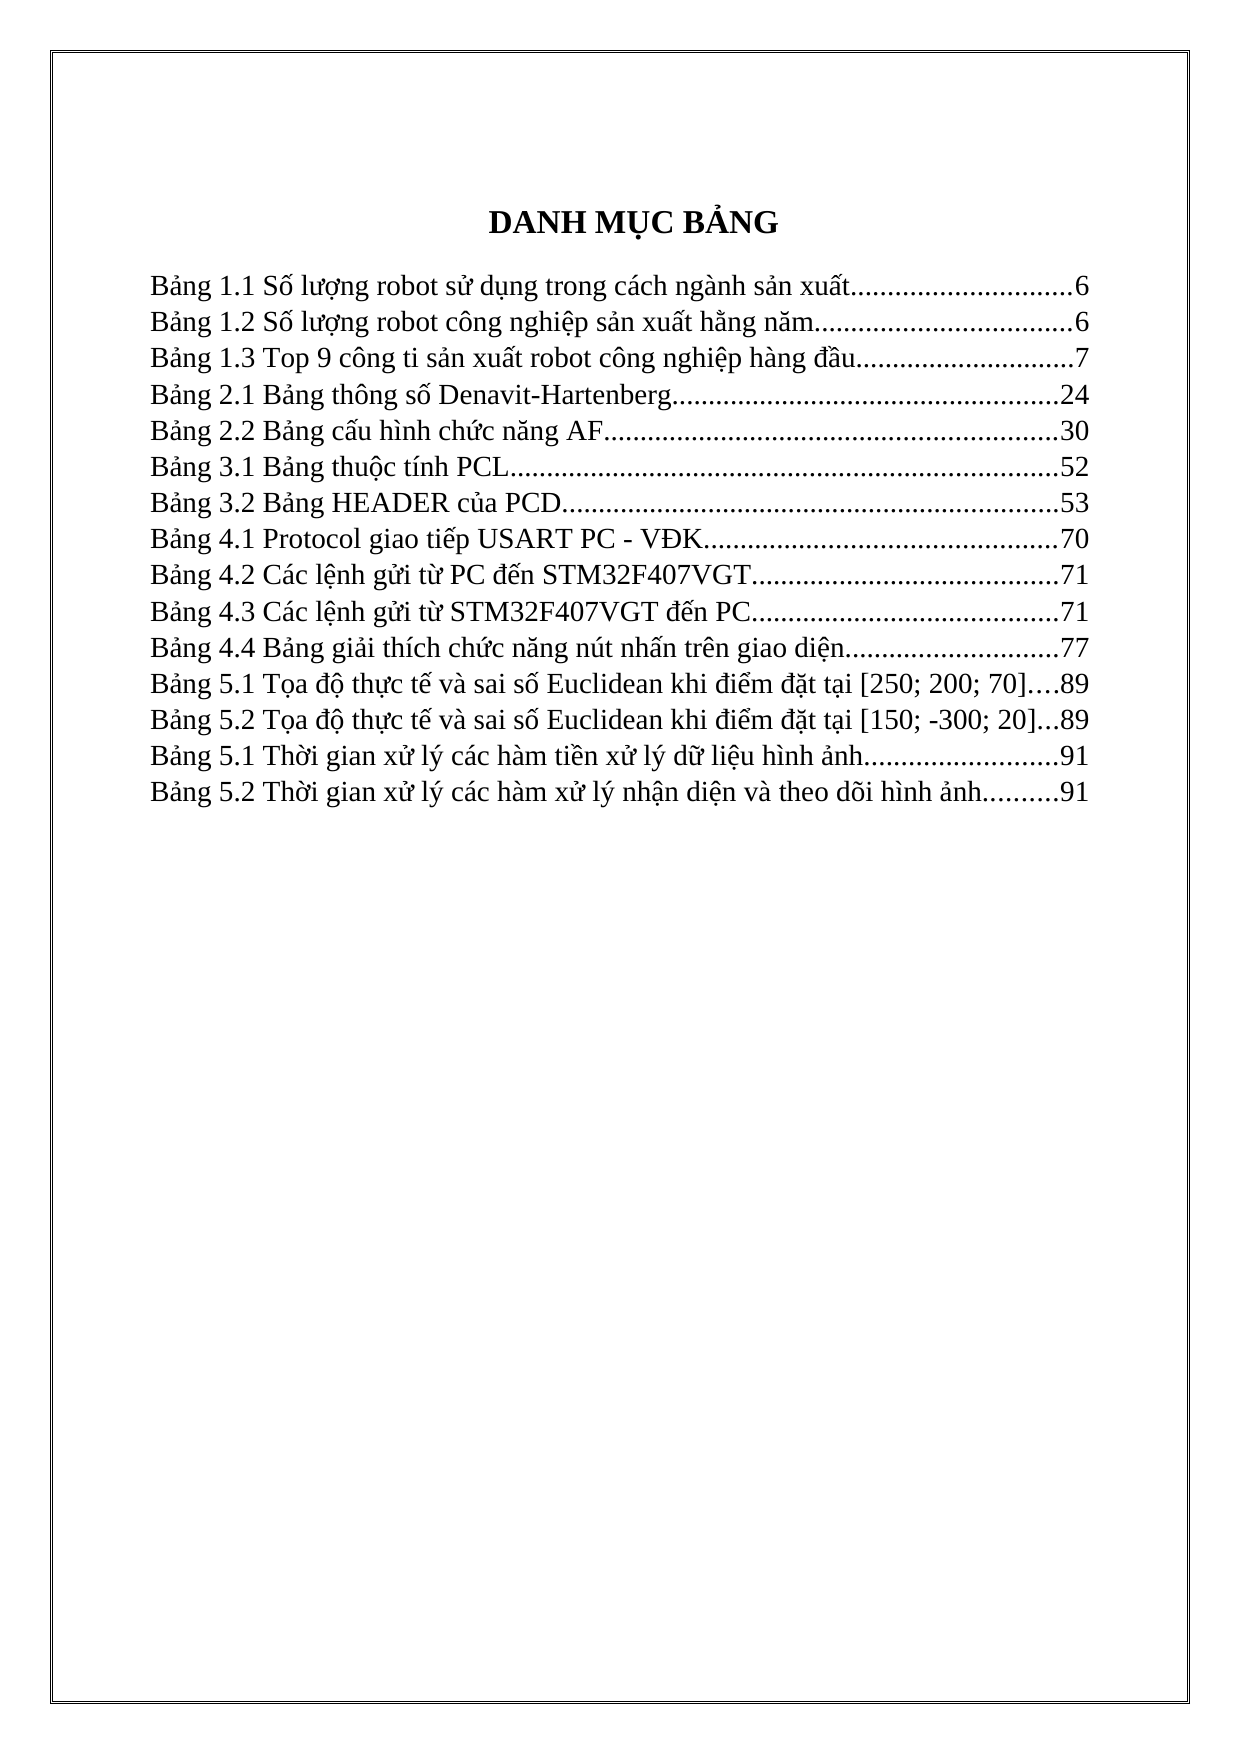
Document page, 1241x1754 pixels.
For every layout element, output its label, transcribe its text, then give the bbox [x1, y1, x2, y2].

text Bảng 2.1 Bảng thông số Denavit-Hartenberg. 24 [150, 377, 1087, 410]
text Bảng 1.2 Số lượng robot công nghiệp sản xuất hằng năm. 6 [150, 304, 1087, 338]
text Bảng 1.1 Số lượng robot sử dụng trong cách ngành sản xuất. 6 [150, 268, 1087, 302]
text Bảng 4.3 Các lệnh gửi từ STM32F407VGT đến PC. 71 [150, 594, 1087, 627]
text Bảng 4.4 Bảng giải thích chức năng nút nhấn trên giao diện. 77 [150, 630, 1087, 663]
text Bảng 3.2 Bảng HEADER của PCD. 53 [150, 485, 1087, 519]
text Bảng 1.3 Top 9 công ti sản xuất robot công nghiệp hàng đầu. 7 [150, 341, 1087, 374]
text Bảng 4.1 Protocol giao tiếp USART PC - VĐK. 70 [150, 521, 1087, 555]
text Bảng 5.2 Thời gian xử lý các hàm xử lý nhận diện và theo dõi hình ảnh. 91 [150, 774, 1087, 808]
text Bảng 5.1 Thời gian xử lý các hàm tiền xử lý dữ liệu hình ảnh. 91 [150, 738, 1087, 772]
text Bảng 5.2 Tọa độ thực tế và sai số Euclidean khi điểm đặt tại [150; -300; 20] 89 [150, 702, 1087, 736]
text Bảng 3.1 Bảng thuộc tính PCL. 52 [150, 449, 1087, 483]
subtitle DANH MỤC BẢNG [180, 202, 1087, 240]
text Bảng 5.1 Tọa độ thực tế và sai số Euclidean khi điểm đặt tại [250; 200; 70] 89 [150, 666, 1087, 699]
text Bảng 4.2 Các lệnh gửi từ PC đến STM32F407VGT. 71 [150, 557, 1087, 591]
text Bảng 2.2 Bảng cấu hình chức năng AF. 30 [150, 413, 1087, 446]
